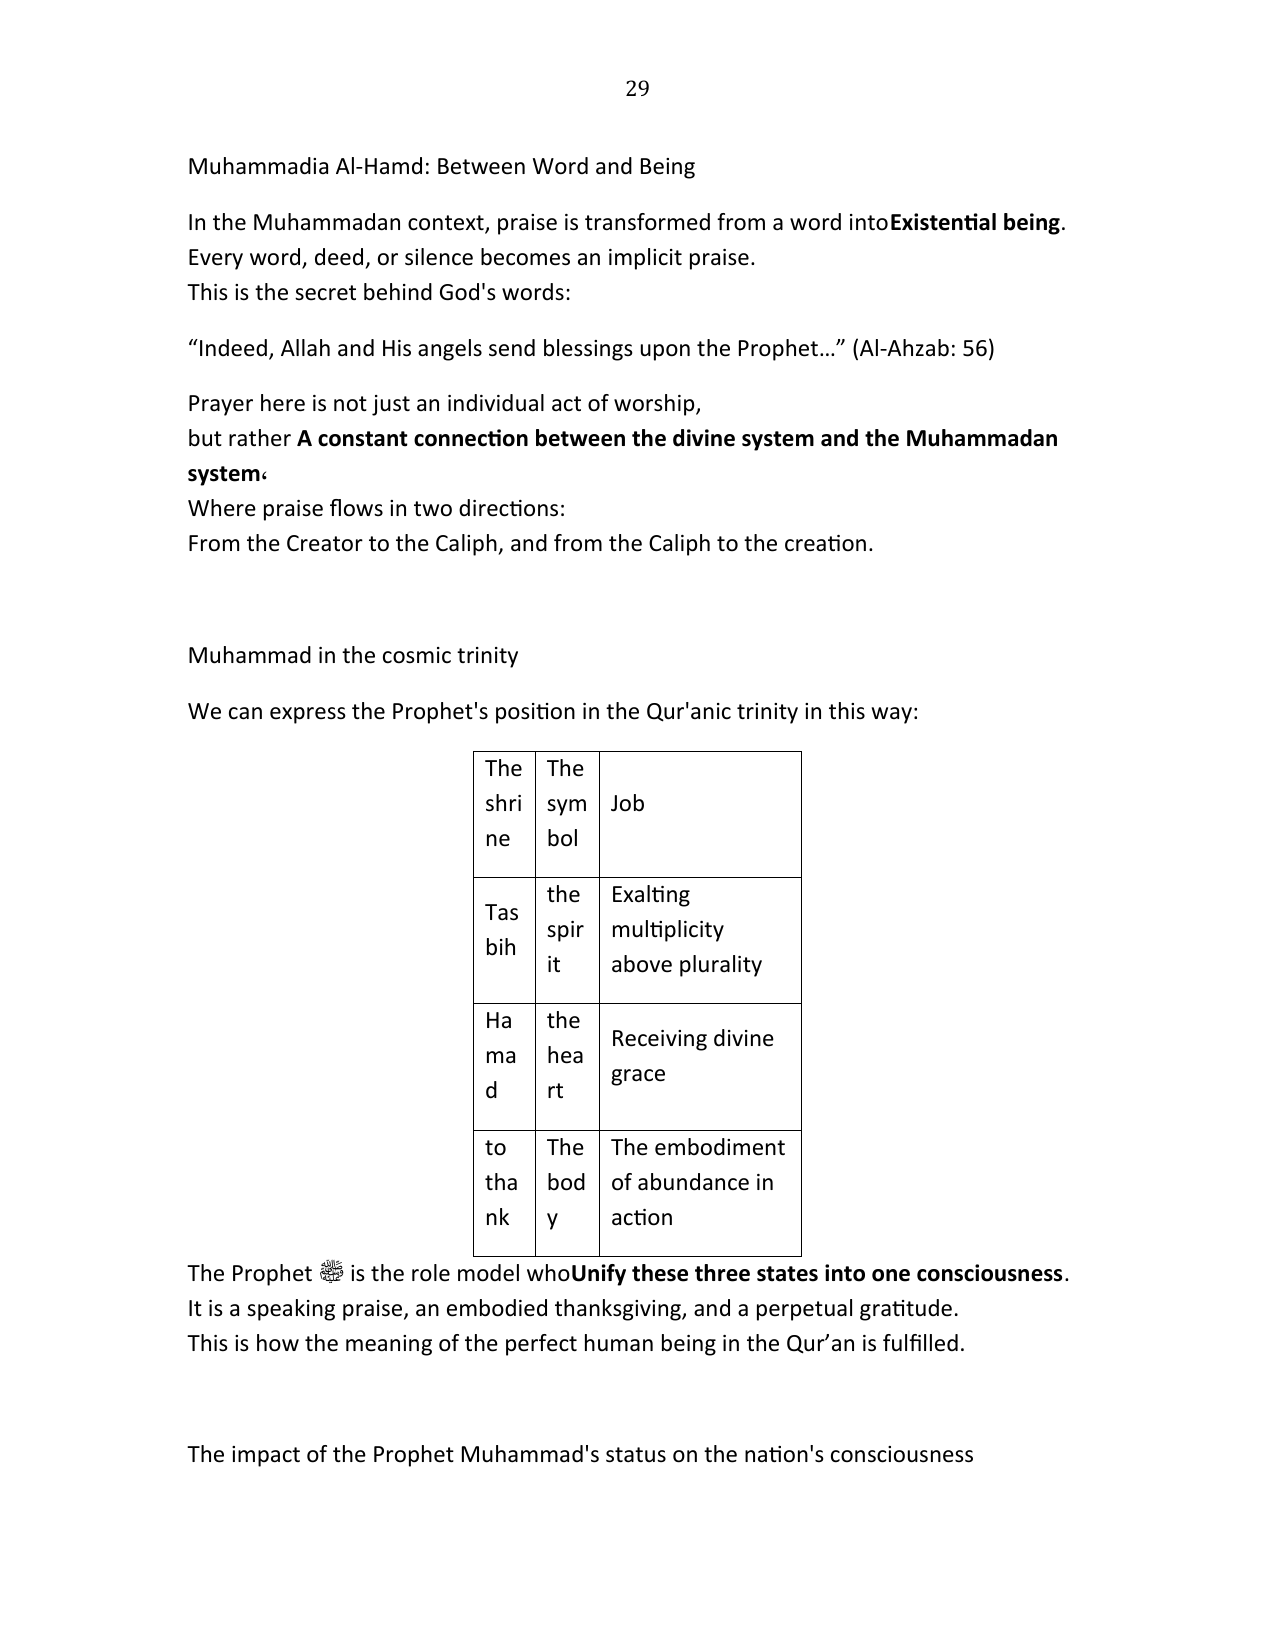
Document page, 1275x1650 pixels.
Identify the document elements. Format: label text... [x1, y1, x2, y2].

table_cell the spirit [536, 878, 599, 1003]
table_cell Hamad [474, 1004, 535, 1129]
table_cell to thank [474, 1131, 535, 1256]
text “Indeed, Allah and His angels send blessings upon the Prophet…” (Al-Ahzab: 56) [187, 332, 1087, 362]
table_cell The embodiment of abundance in action [600, 1131, 801, 1256]
text Muhammad in the cosmic trinity [187, 639, 1087, 670]
table_cell Tasbih [474, 878, 535, 1003]
table_cell Exalting multiplicity above plurality [600, 878, 801, 1003]
table_cell Receiving divine grace [600, 1004, 801, 1129]
text In the Muhammadan context, praise is transformed from a word intoExistential being. Every word, deed, or silence becomes an implicit praise. This is the secret behind God's words: [187, 206, 1087, 306]
table_cell The body [536, 1131, 599, 1256]
text The Prophet ﷺ is the role model whoUnify these three states into one consciousness. It is a speaking praise, an embodied thanksgiving, and a perpetual gratitude. This is how the meaning of the perfect human being in the Qur’an is fulfilled. [187, 1257, 1087, 1357]
table_cell the heart [536, 1004, 599, 1129]
text Prayer here is not just an individual act of worship, but rather A constant connection between the divine system and the Muhammadan system، Where praise flows in two directions: From the Creator to the Caliph, and from the Caliph to the creation. [187, 387, 1087, 558]
table_header Job [600, 752, 801, 877]
text The impact of the Prophet Muhammad's status on the nation's consciousness [187, 1438, 1087, 1469]
table_header The shrine [474, 752, 535, 877]
table_header The symbol [536, 752, 599, 877]
text Muhammadia Al-Hamd: Between Word and Being [187, 150, 1087, 181]
text We can express the Prophet's position in the Qur'anic trinity in this way: [187, 695, 1087, 726]
